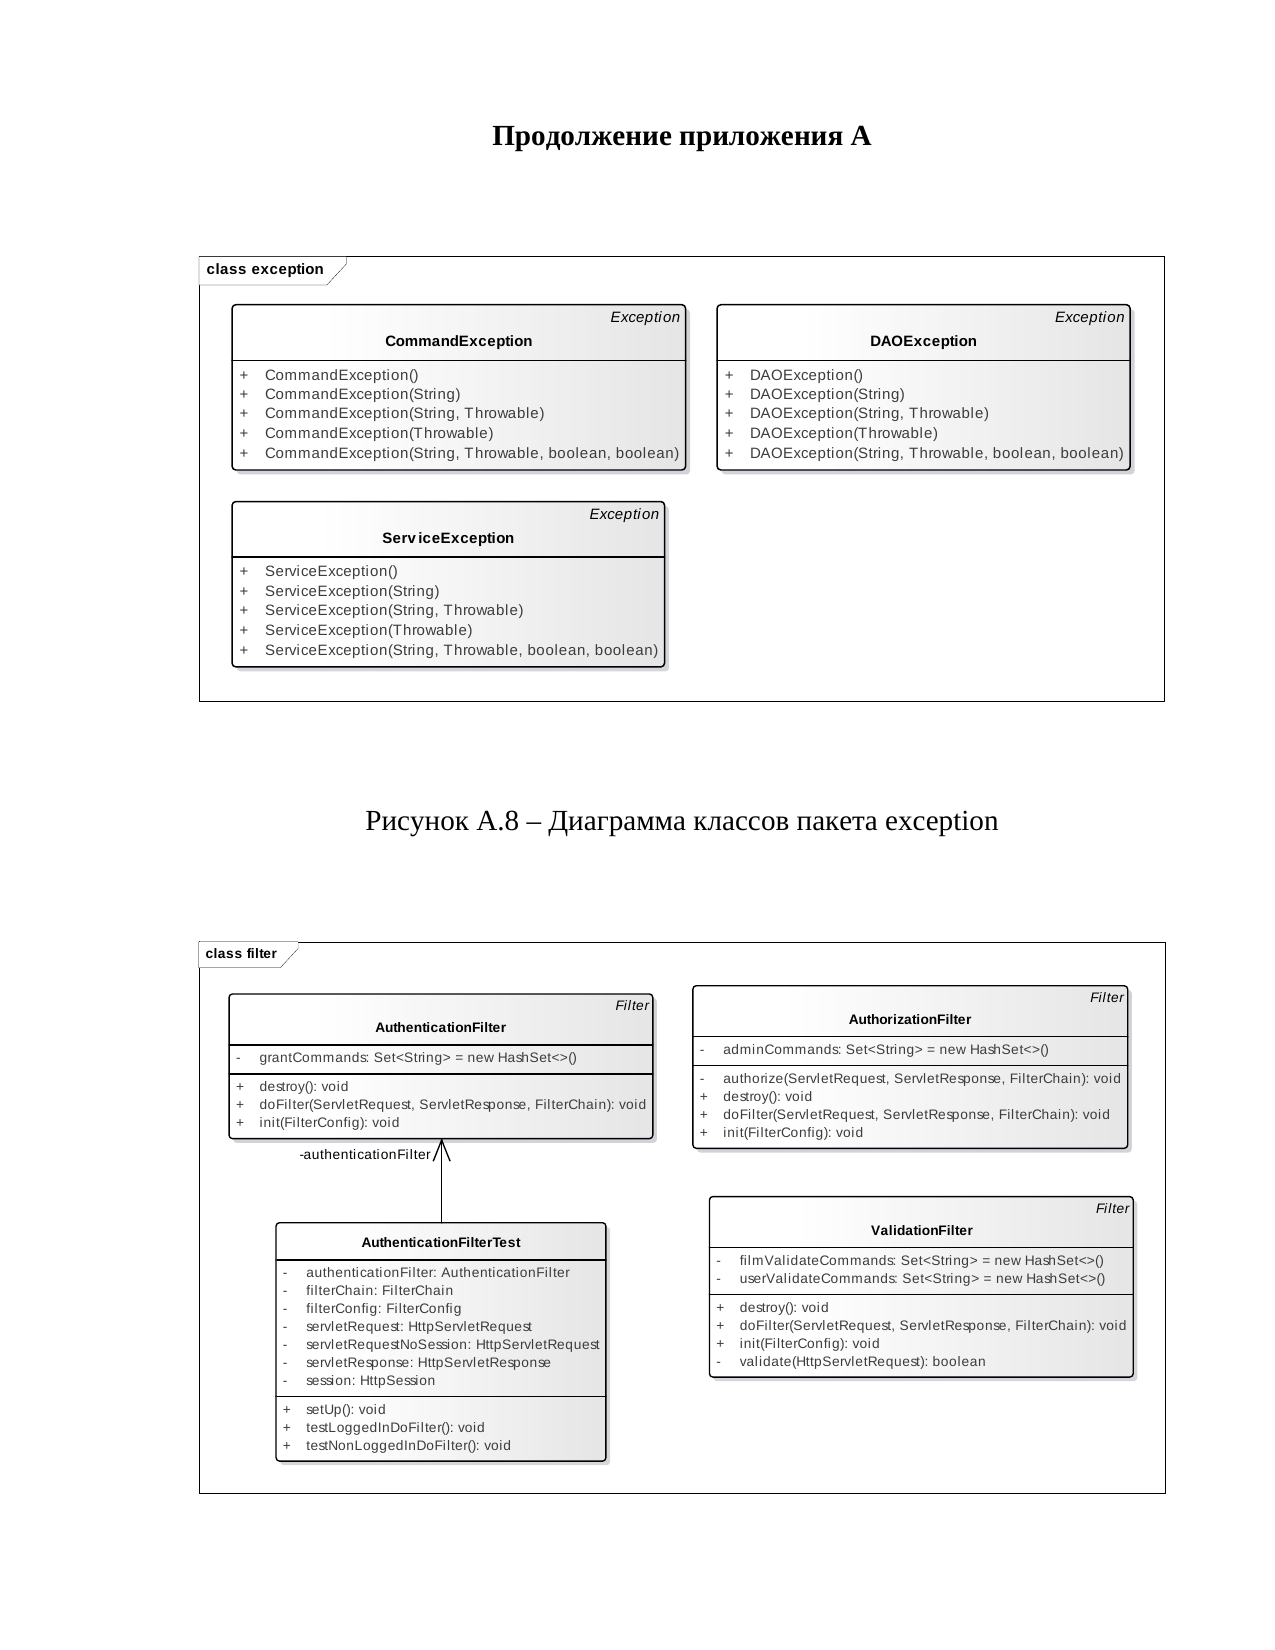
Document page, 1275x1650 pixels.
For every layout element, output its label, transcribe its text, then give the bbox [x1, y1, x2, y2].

text Продолжение приложения А [177, 118, 1186, 152]
text Рисунок А.8 – Диаграмма классов пакета exception [177, 803, 1186, 837]
